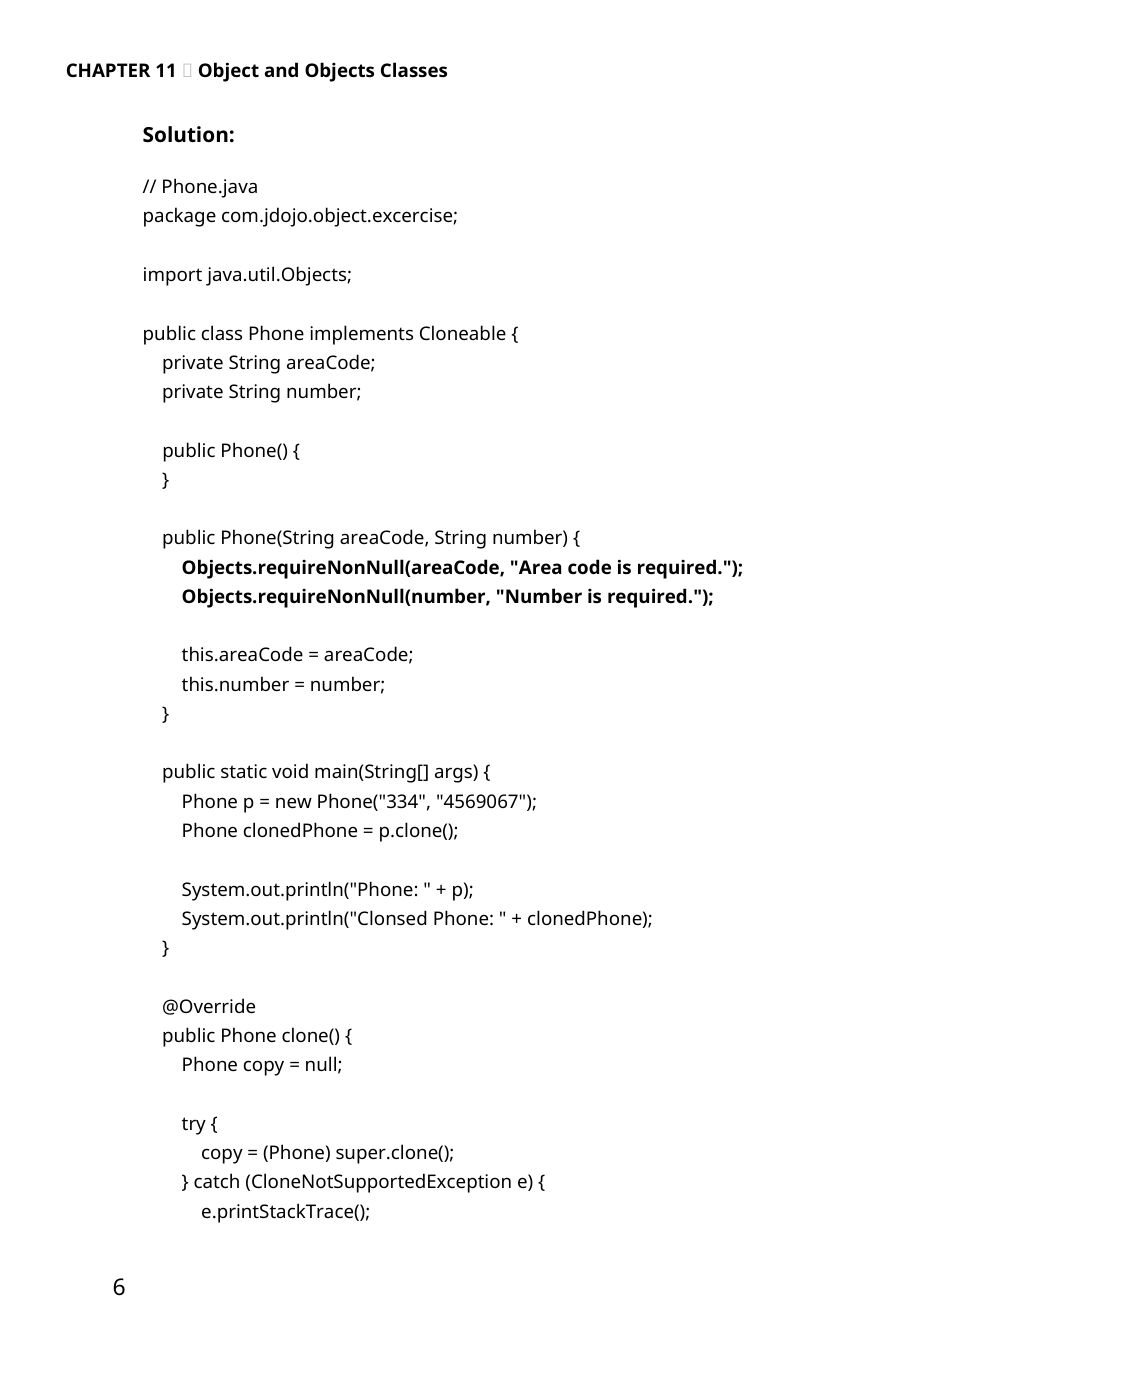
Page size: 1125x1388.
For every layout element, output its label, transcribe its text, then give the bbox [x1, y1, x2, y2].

text public static void main(String[] args) { [142, 759, 982, 784]
text package com.jdojo.object.excercise; [142, 203, 982, 228]
text System.out.println("Phone: " + p); [142, 876, 982, 901]
text private String areaCode; [142, 349, 982, 374]
text copy = (Phone) super.clone(); [142, 1139, 982, 1165]
text } catch (CloneNotSupportedException e) { [142, 1169, 982, 1194]
text try { [142, 1110, 982, 1136]
text } [142, 700, 982, 726]
text import java.util.Objects; [142, 261, 982, 287]
text this.number = number; [142, 671, 982, 697]
text Phone p = new Phone("334", "4569067"); [142, 788, 982, 814]
text this.areaCode = areaCode; [142, 642, 982, 667]
text public Phone(String areaCode, String number) { [142, 525, 982, 550]
text public Phone() { [142, 437, 982, 462]
text Solution: [142, 120, 982, 148]
text Phone copy = null; [142, 1052, 982, 1077]
text Objects.requireNonNull(number, "Number is required."); [142, 583, 982, 609]
text } [142, 466, 982, 492]
text public class Phone implements Cloneable { [142, 320, 982, 345]
text private String number; [142, 378, 982, 404]
text // Phone.java [142, 173, 982, 199]
text System.out.println("Clonsed Phone: " + clonedPhone); [142, 905, 982, 931]
text Objects.requireNonNull(areaCode, "Area code is required."); [142, 554, 982, 579]
text @Override [142, 993, 982, 1018]
text public Phone clone() { [142, 1022, 982, 1048]
text e.printStackTrace(); [142, 1198, 982, 1223]
text Phone clonedPhone = p.clone(); [142, 817, 982, 843]
text } [142, 934, 982, 960]
